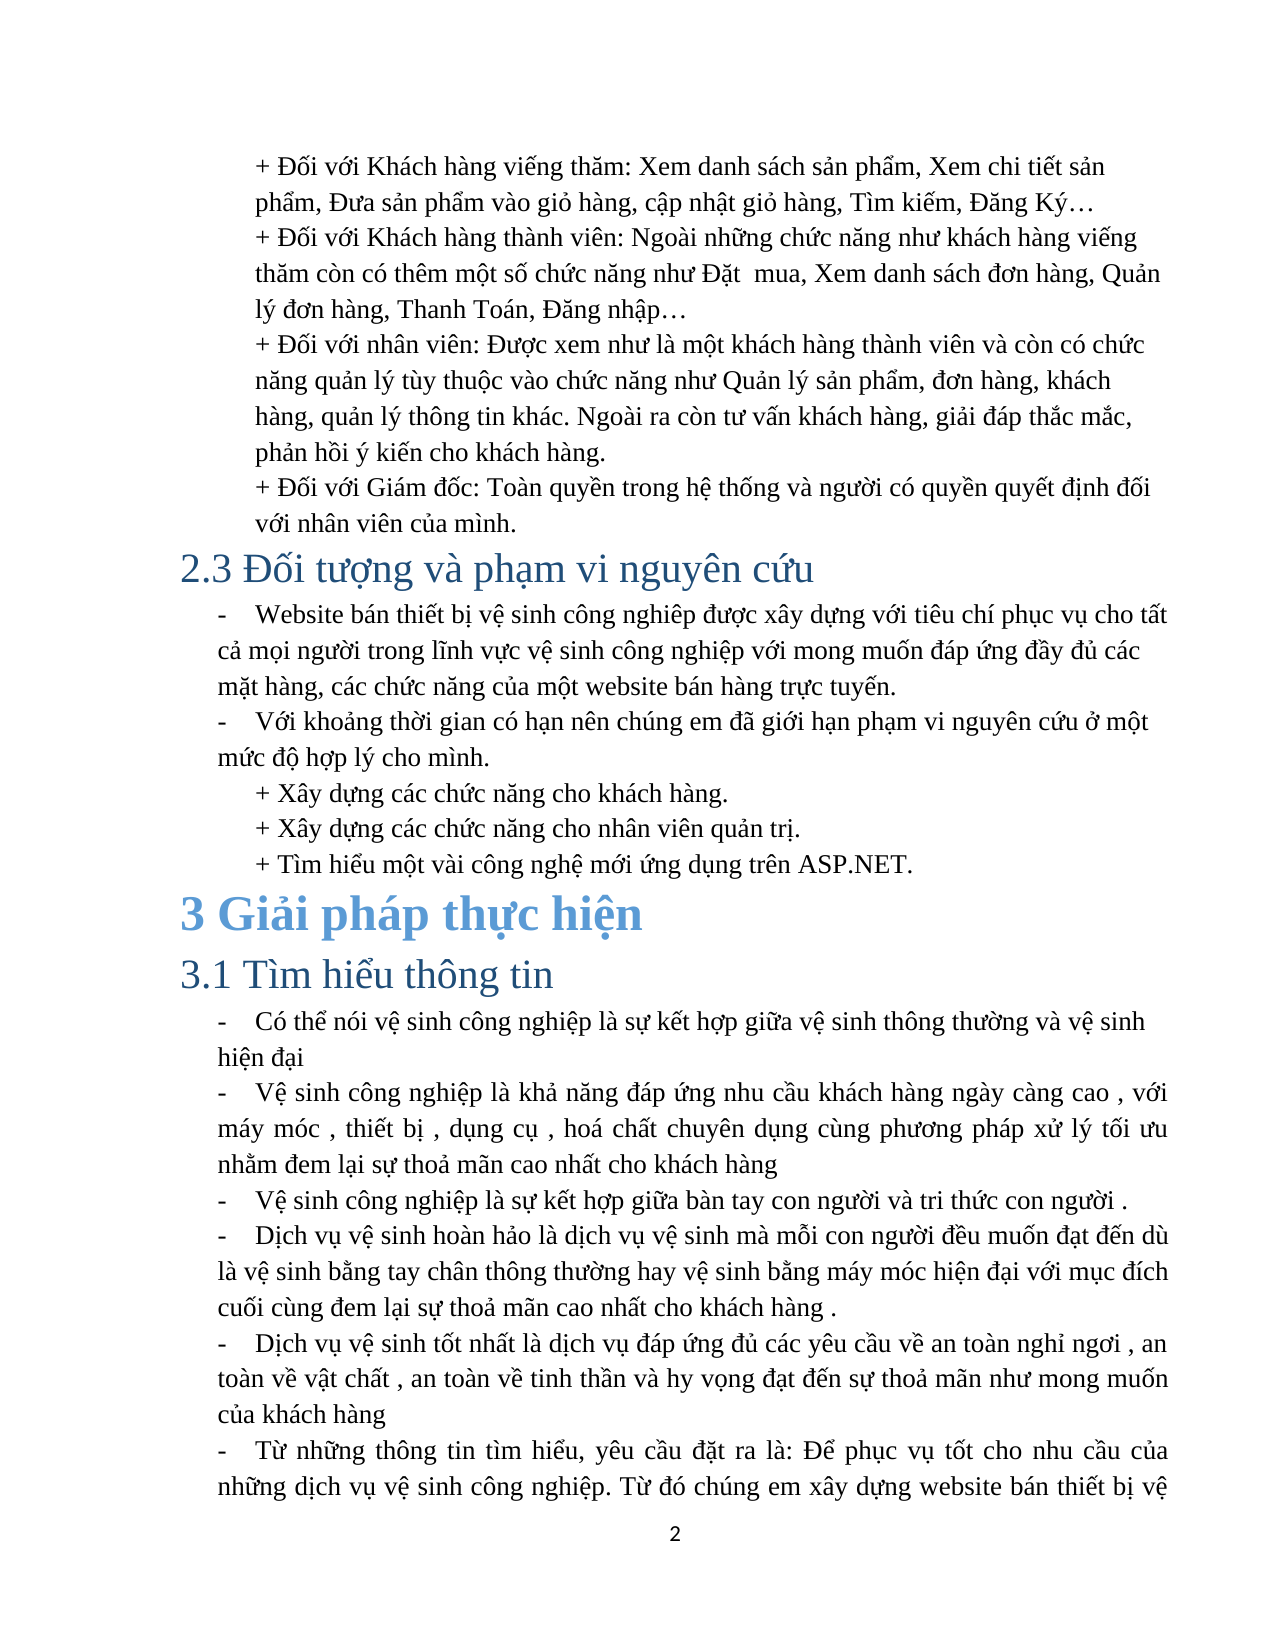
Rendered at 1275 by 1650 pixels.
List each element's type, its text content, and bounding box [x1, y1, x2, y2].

list Dịch vụ vệ sinh tốt nhất là dịch vụ đáp ứng đủ các yêu cầu về an toàn nghỉ ngơi , an toàn về vật chất , an toàn về tinh thần và hy vọng đạt đến sự thoả mãn như mong muốn của khách hàng [217, 1327, 1170, 1429]
list + Xây dựng các chức năng cho nhân viên quản trị. [255, 812, 1170, 844]
list Với khoảng thời gian có hạn nên chúng em đã giới hạn phạm vi nguyên cứu ở một mức độ hợp lý cho mình. [217, 705, 1170, 772]
list Website bán thiết bị vệ sinh công nghiêp được xây dựng với tiêu chí phục vụ cho tất cả mọi người trong lĩnh vực vệ sinh công nghiệp với mong muốn đáp ứng đầy đủ các mặt hàng, các chức năng của một website bán hàng trực tuyến. [217, 598, 1170, 701]
list + Xây dựng các chức năng cho khách hàng. [255, 777, 1170, 808]
list Dịch vụ vệ sinh hoàn hảo là dịch vụ vệ sinh mà mỗi con người đều muốn đạt đến dù là vệ sinh bằng tay chân thông thường hay vệ sinh bằng máy móc hiện đại với mục đích cuối cùng đem lại sự thoả mãn cao nhất cho khách hàng . [217, 1219, 1170, 1322]
list Vệ sinh công nghiệp là sự kết hợp giữa bàn tay con người và tri thức con người . [217, 1184, 1170, 1215]
list Vệ sinh công nghiệp là khả năng đáp ứng nhu cầu khách hàng ngày càng cao , với máy móc , thiết bị , dụng cụ , hoá chất chuyên dụng cùng phương pháp xử lý tối ưu nhằm đem lại sự thoả mãn cao nhất cho khách hàng [217, 1077, 1170, 1179]
subtitle 3 Giải pháp thực hiện [180, 884, 1170, 941]
list + Tìm hiểu một vài công nghệ mới ứng dụng trên ASP.NET. [255, 848, 1170, 879]
subtitle 3.1 Tìm hiểu thông tin [180, 950, 1170, 998]
text + Đối với Giám đốc: Toàn quyền trong hệ thống và người có quyền quyết định đối với nhân viên của mình. [255, 472, 1170, 538]
text + Đối với nhân viên: Được xem như là một khách hàng thành viên và còn có chức năng quản lý tùy thuộc vào chức năng như Quản lý sản phẩm, đơn hàng, khách hàng, quản lý thông tin khác. Ngoài ra còn tư vấn khách hàng, giải đáp thắc mắc, phản hồi ý kiến cho khách hàng. [255, 329, 1170, 467]
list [217, 1434, 1170, 1501]
text + Đối với Khách hàng thành viên: Ngoài những chức năng như khách hàng viếng thăm còn có thêm một số chức năng như Đặt mua, Xem danh sách đơn hàng, Quản lý đơn hàng, Thanh Toán, Đăng nhập… [255, 221, 1170, 324]
subtitle 2.3 Đối tượng và phạm vi nguyên cứu [180, 543, 1170, 591]
text + Đối với Khách hàng viếng thăm: Xem danh sách sản phẩm, Xem chi tiết sản phẩm, Đưa sản phẩm vào giỏ hàng, cập nhật giỏ hàng, Tìm kiếm, Đăng Ký… [255, 150, 1170, 217]
list Có thể nói vệ sinh công nghiệp là sự kết hợp giữa vệ sinh thông thường và vệ sinh hiện đại [217, 1005, 1170, 1072]
